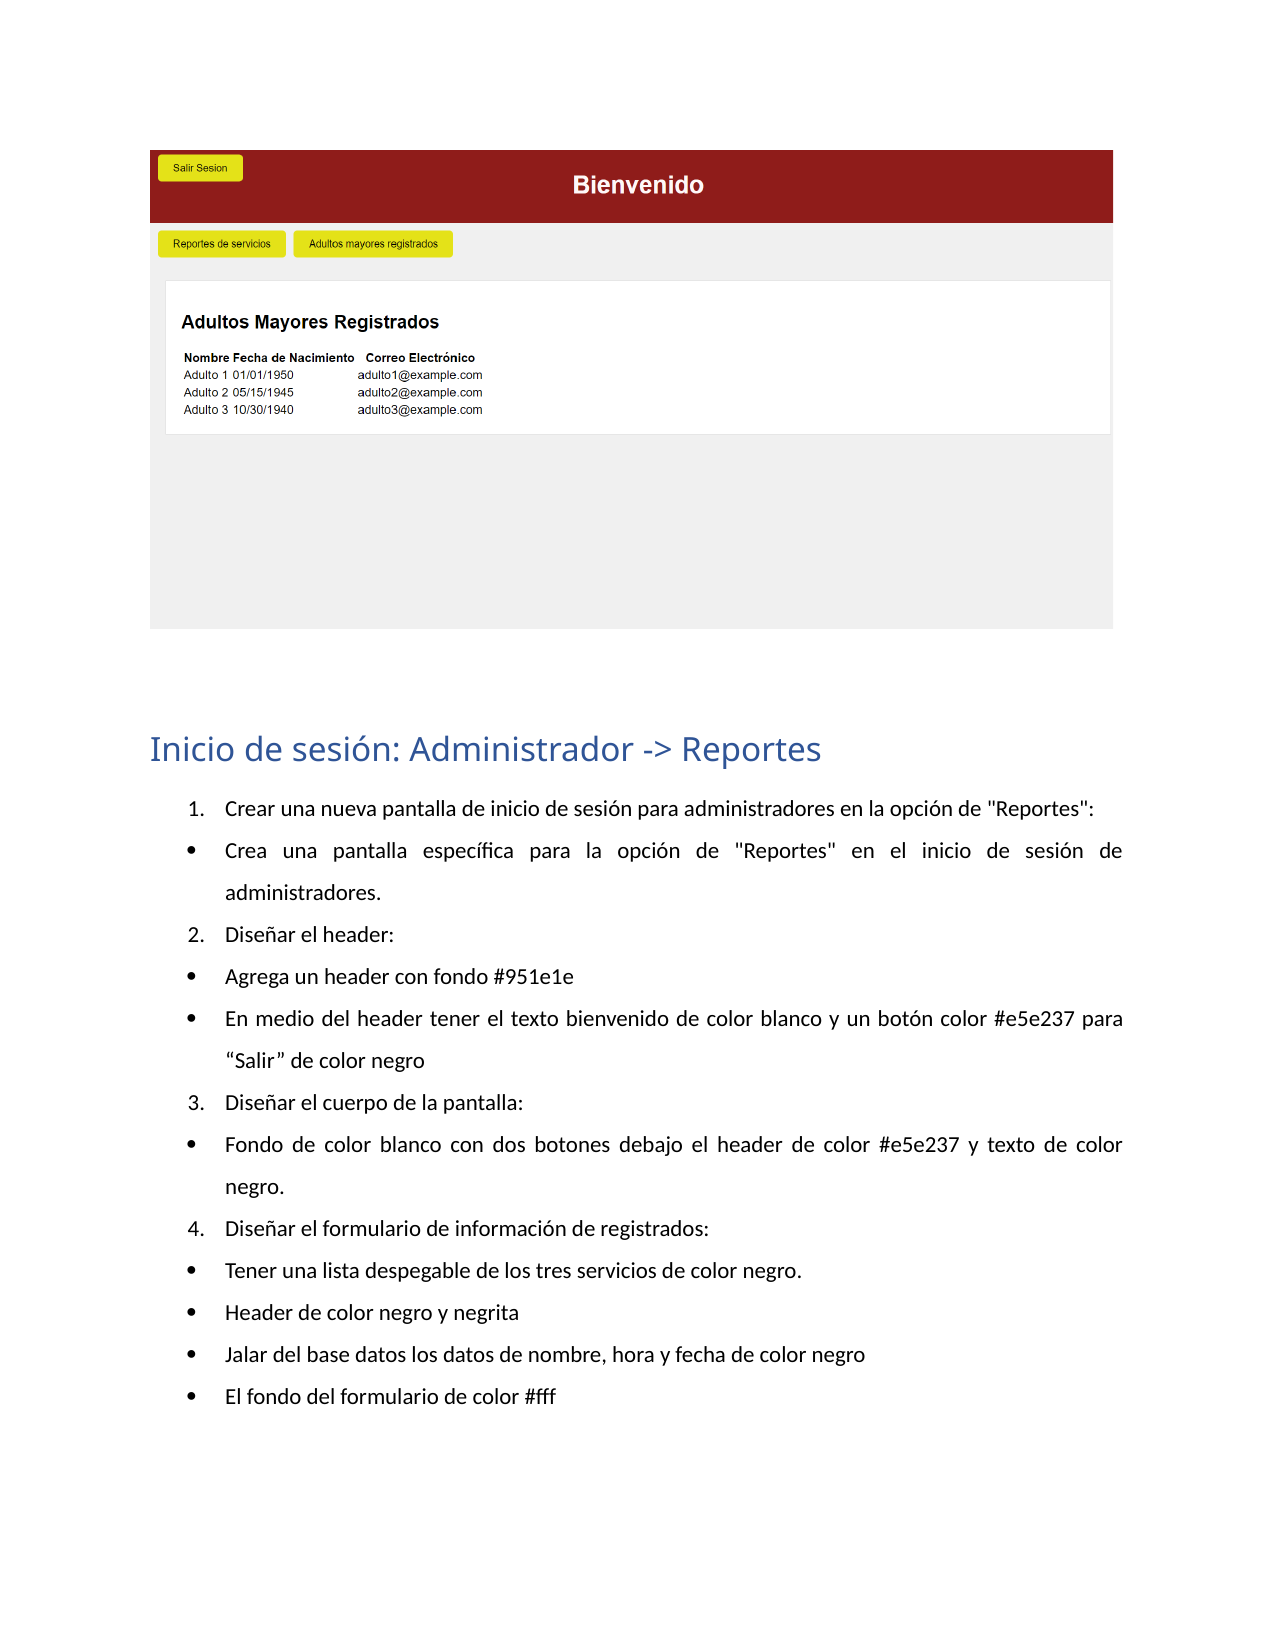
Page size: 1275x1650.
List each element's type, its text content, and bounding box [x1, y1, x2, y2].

list Fondo de color blanco con dos botones debajo el header de color #e5e237 y texto de color negro. [187, 1130, 1125, 1200]
list En medio del header tener el texto bienvenido de color blanco y un botón color #e5e237 para “Salir” de color negro [187, 1004, 1125, 1074]
list Tener una lista despegable de los tres servicios de color negro. [187, 1256, 1125, 1284]
list Diseñar el header: [187, 920, 1125, 948]
list Header de color negro y negrita [187, 1298, 1125, 1326]
list El fondo del formulario de color #fff [187, 1382, 1125, 1410]
list Agrega un header con fondo #951e1e [187, 962, 1125, 990]
list Jalar del base datos los datos de nombre, hora y fecha de color negro [187, 1340, 1125, 1368]
subtitle Inicio de sesión: Administrador -> Reportes [150, 726, 1125, 771]
list Diseñar el cuerpo de la pantalla: [187, 1088, 1125, 1116]
picture [150, 150, 1114, 629]
list Diseñar el formulario de información de registrados: [187, 1214, 1125, 1242]
list Crear una nueva pantalla de inicio de sesión para administradores en la opción de "Reportes": [187, 794, 1125, 822]
list Crea una pantalla específica para la opción de "Reportes" en el inicio de sesión de administradores. [187, 836, 1125, 906]
